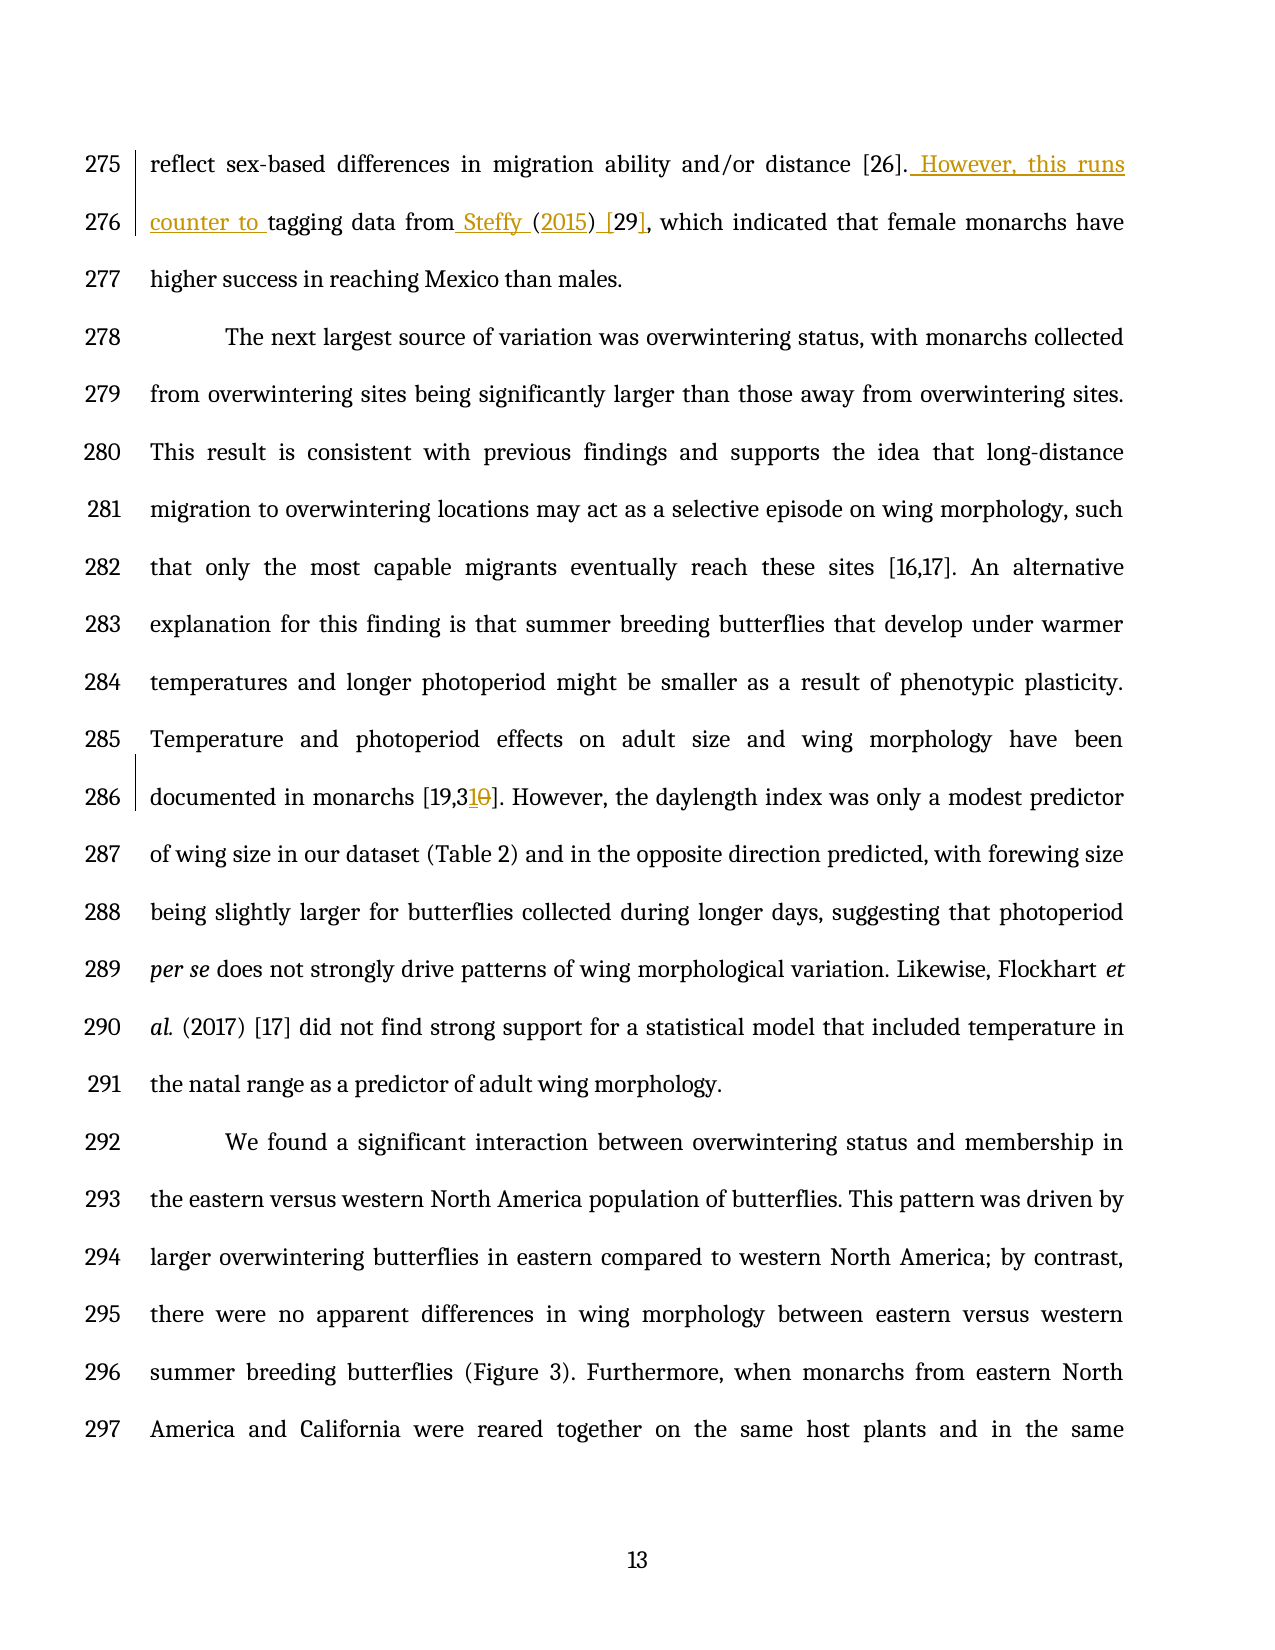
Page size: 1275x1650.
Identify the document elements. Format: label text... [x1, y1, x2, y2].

text The next largest source of variation was overwintering status, with monarchs collected from overwintering sites being significantly larger than those away from overwintering sites. This result is consistent with previous findings and supports the idea that long-distance migration to overwintering locations may act as a selective episode on wing morphology, such that only the most capable migrants eventually reach these sites [16,17]. An alternative explanation for this finding is that summer breeding butterflies that develop under warmer temperatures and longer photoperiod might be smaller as a result of phenotypic plasticity. Temperature and photoperiod effects on adult size and wing morphology have been documented in monarchs [19,3]. However, the daylength index was only a modest predictor of wing size in our dataset (Table 2) and in the opposite direction predicted, with forewing size being slightly larger for butterflies collected during longer days, suggesting that photoperiod per se does not strongly drive patterns of wing morphological variation. Likewise, Flockhart et al. (2017) [17] did not find strong support for a statistical model that included temperature in the natal range as a predictor of adult wing morphology. [150, 322, 1125, 1099]
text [150, 1127, 1125, 1444]
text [150, 150, 1125, 294]
